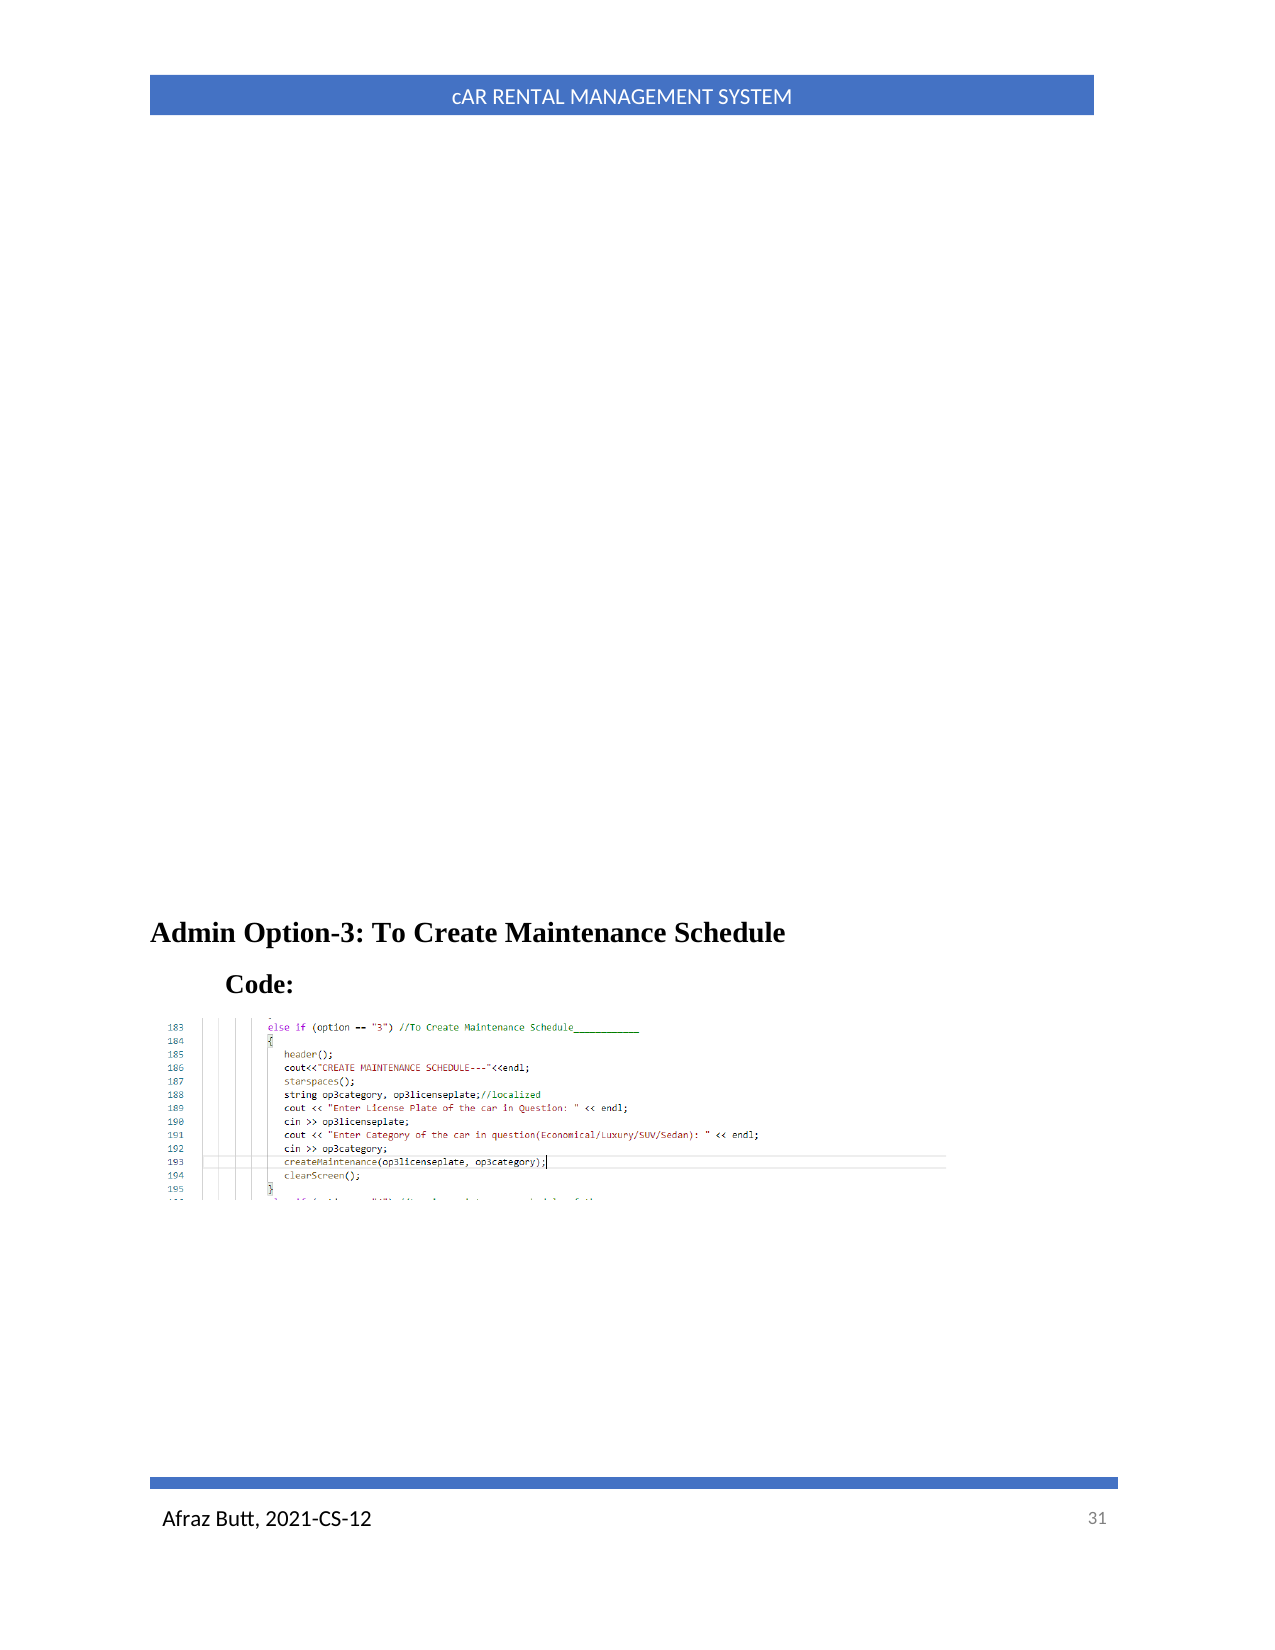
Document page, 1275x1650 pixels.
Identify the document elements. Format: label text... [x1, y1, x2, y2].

picture [150, 1018, 947, 1200]
text Admin Option-3: To Create Maintenance Schedule [150, 915, 1118, 948]
text Code: [150, 968, 1118, 999]
